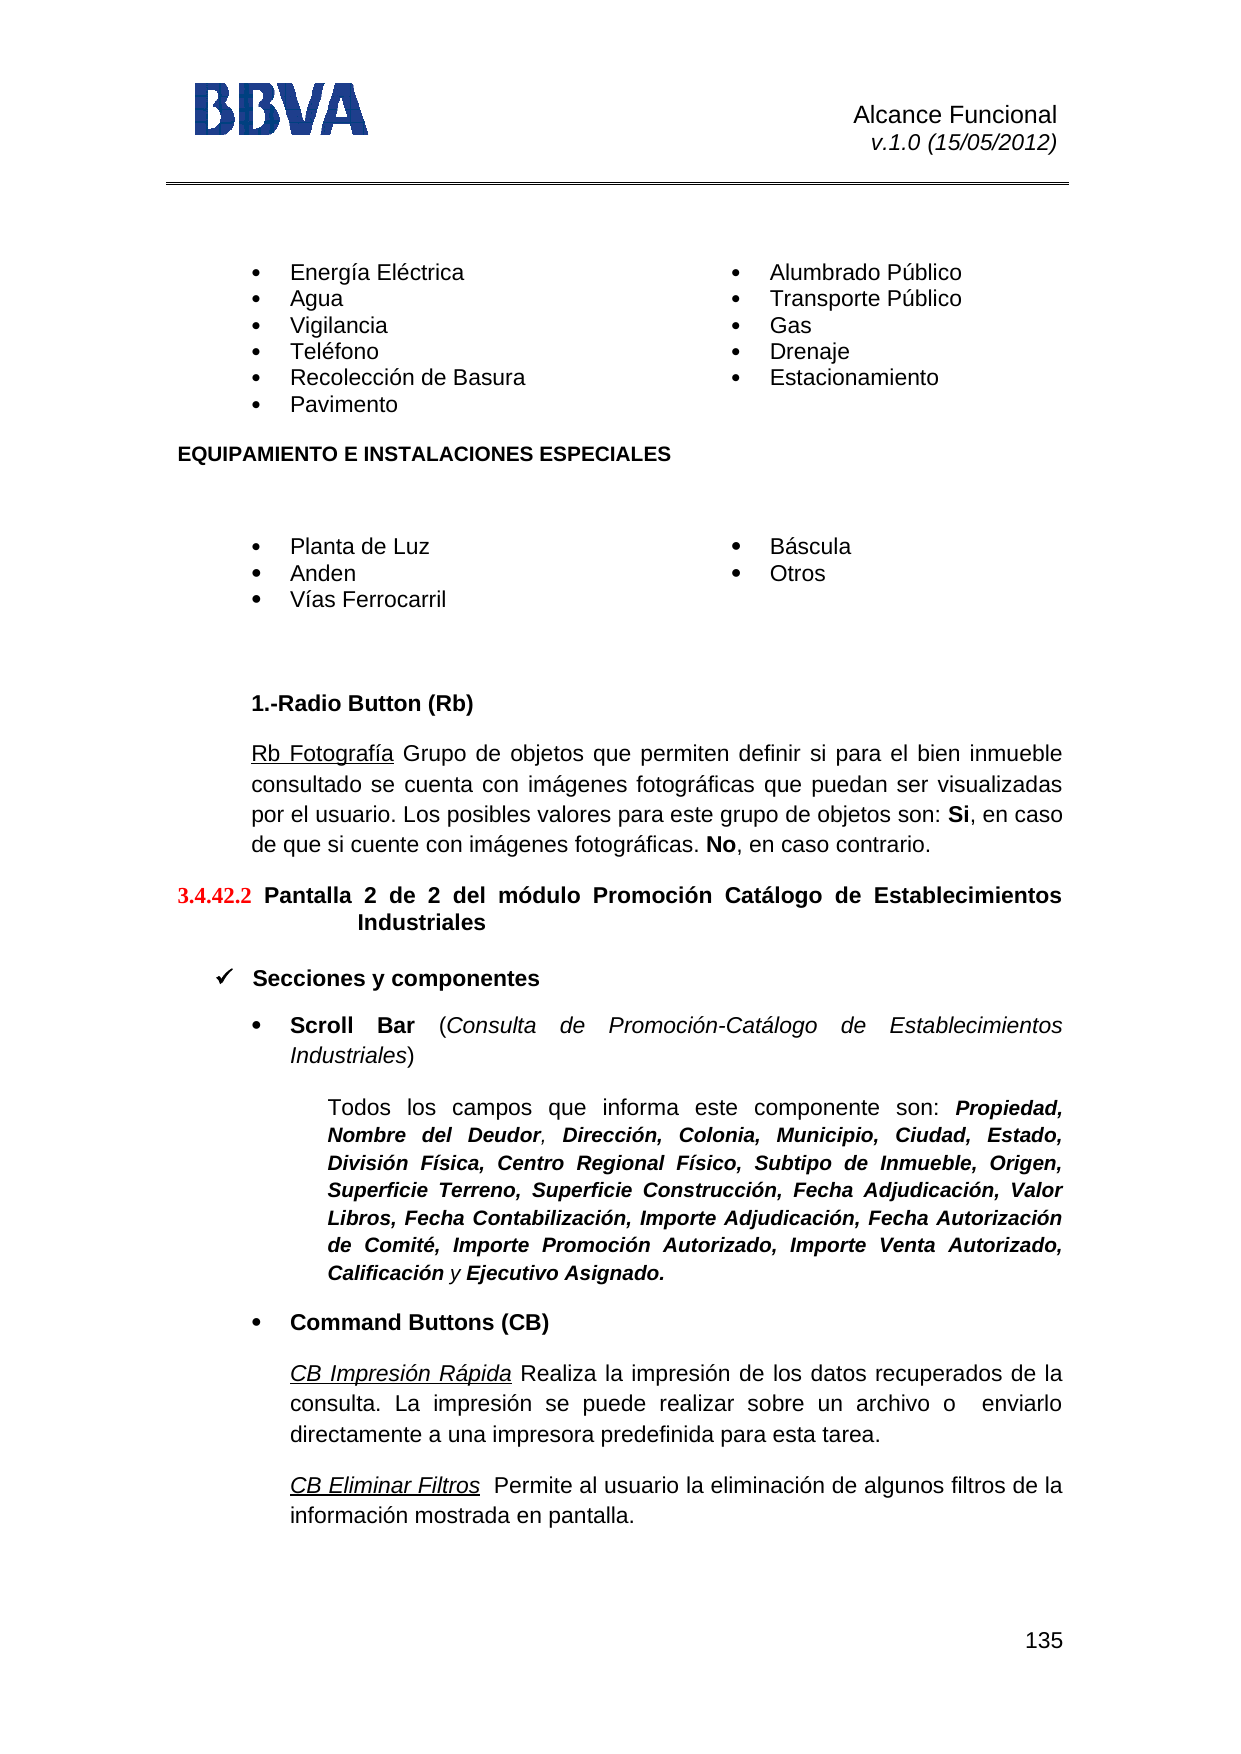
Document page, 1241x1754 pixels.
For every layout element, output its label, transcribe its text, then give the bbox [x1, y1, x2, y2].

list Vigilancia [252, 312, 583, 338]
list Secciones y componentes [215, 965, 1063, 991]
list Energía Eléctrica [252, 259, 583, 285]
list Gas [732, 312, 1063, 338]
list Planta de Luz [252, 533, 583, 559]
list Otros [732, 559, 1063, 586]
text Todos los campos que informa este componente son: Propiedad, Nombre del Deudor, Dirección, Colonia, Municipio, Ciudad, Estado, División Física, Centro Regional Físico, Subtipo de Inmueble, Origen, Superficie Terreno, Superficie Construcción, Fecha Adjudicación, Valor Libros, Fecha Contabilización, Importe Adjudicación, Fecha Autorización de Comité, Importe Promoción Autorizado, Importe Venta Autorizado, Calificación y Ejecutivo Asignado. [327, 1093, 1063, 1285]
text 1.-Radio Button (Rb) [177, 689, 583, 716]
text CB Impresión Rápida Realiza la impresión de los datos recuperados de la consulta. La impresión se puede realizar sobre un archivo o enviarlo directamente a una impresora predefinida para esta tarea. [290, 1360, 1063, 1447]
text Equipamiento e INSTALACIONES ESPECIALES [177, 442, 1063, 466]
list Pavimento [252, 391, 583, 417]
list Transporte Público [732, 285, 1063, 312]
list Agua [252, 285, 583, 312]
list Scroll Bar (Consulta de Promoción-Catálogo de Establecimientos Industriales) [252, 1012, 1063, 1069]
list Báscula [732, 533, 1063, 559]
list Vías Ferrocarril [252, 586, 583, 612]
list Alumbrado Público [732, 259, 1063, 285]
picture [195, 83, 369, 135]
list Teléfono [252, 338, 583, 364]
list Estacionamiento [732, 364, 1063, 391]
list Recolección de Basura [252, 364, 583, 391]
list Command Buttons (CB) [252, 1309, 1063, 1336]
text Rb Fotografía Grupo de objetos que permiten definir si para el bien inmueble consultado se cuenta con imágenes fotográficas que puedan ser visualizadas por el usuario. Los posibles valores para este grupo de objetos son: Si, en caso de que si cuente con imágenes fotográficas. No, en caso contrario. [251, 740, 1063, 857]
text CB Eliminar Filtros Permite al usuario la eliminación de algunos filtros de la información mostrada en pantalla. [290, 1472, 1063, 1528]
subtitle Pantalla 2 de 2 del módulo Promoción Catálogo de Establecimientos Industriales [177, 882, 1063, 935]
list Drenaje [732, 338, 1063, 364]
list Anden [252, 559, 583, 586]
